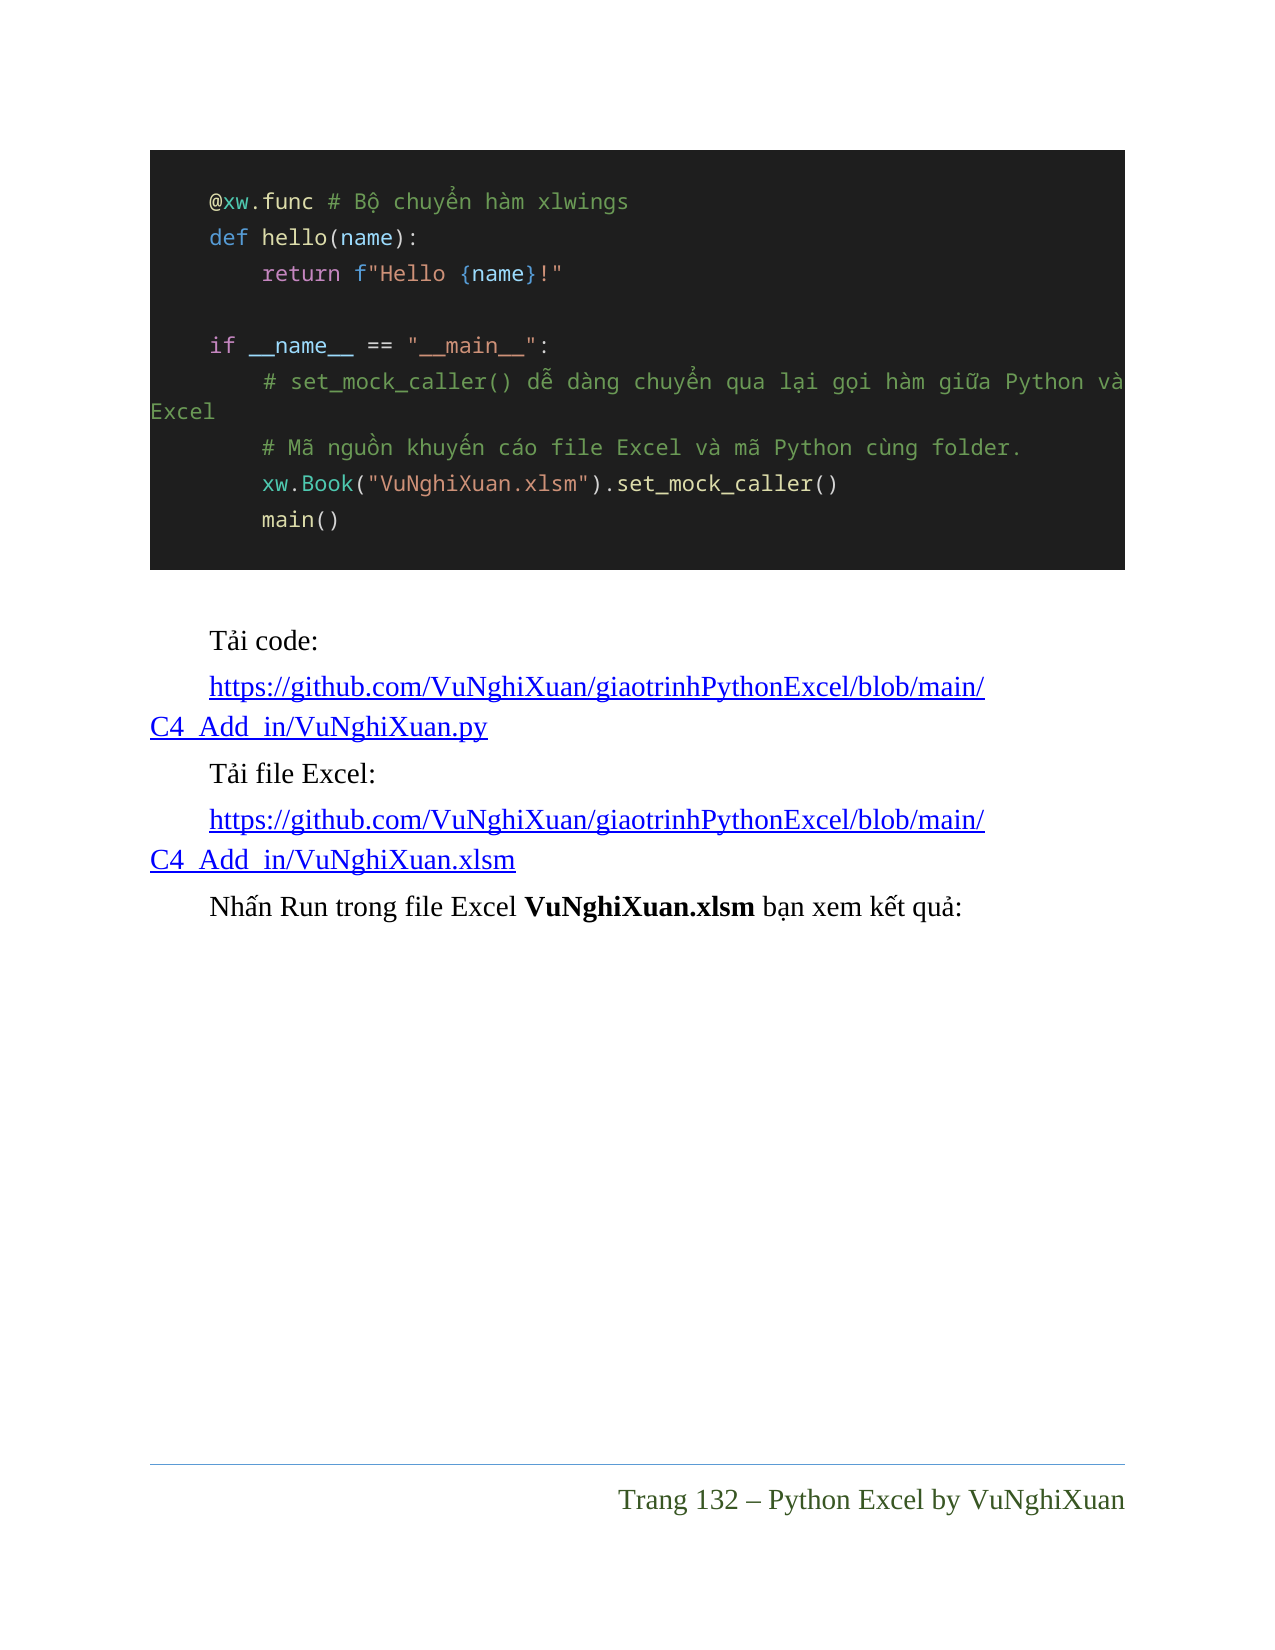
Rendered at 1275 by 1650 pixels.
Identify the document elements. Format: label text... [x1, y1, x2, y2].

text if __name__ == "__main__": [150, 330, 1125, 360]
text Tải code: [150, 623, 1125, 656]
text Nhấn Run trong file Excel VuNghiXuan.xlsm bạn xem kết quả: [150, 889, 1125, 922]
text # Mã nguồn khuyến cáo file Excel và mã Python cùng folder. [150, 432, 1125, 462]
text https://github.com/VuNghiXuan/giaotrinhPythonExcel/blob/main/C4_Add_in/VuNghiXuan.xlsm [150, 802, 1125, 876]
text Tải file Excel: [150, 756, 1125, 789]
text https://github.com/VuNghiXuan/giaotrinhPythonExcel/blob/main/C4_Add_in/VuNghiXuan.py [150, 669, 1125, 743]
text return f"Hello {name}!" [150, 258, 1125, 288]
text main() [150, 504, 1125, 534]
text @xw.func # Bộ chuyển hàm xlwings [150, 186, 1125, 216]
text # set_mock_caller() dễ dàng chuyển qua lại gọi hàm giữa Python và Excel [150, 366, 1125, 426]
text xw.Book("VuNghiXuan.xlsm").set_mock_caller() [150, 468, 1125, 498]
text def hello(name): [150, 222, 1125, 252]
